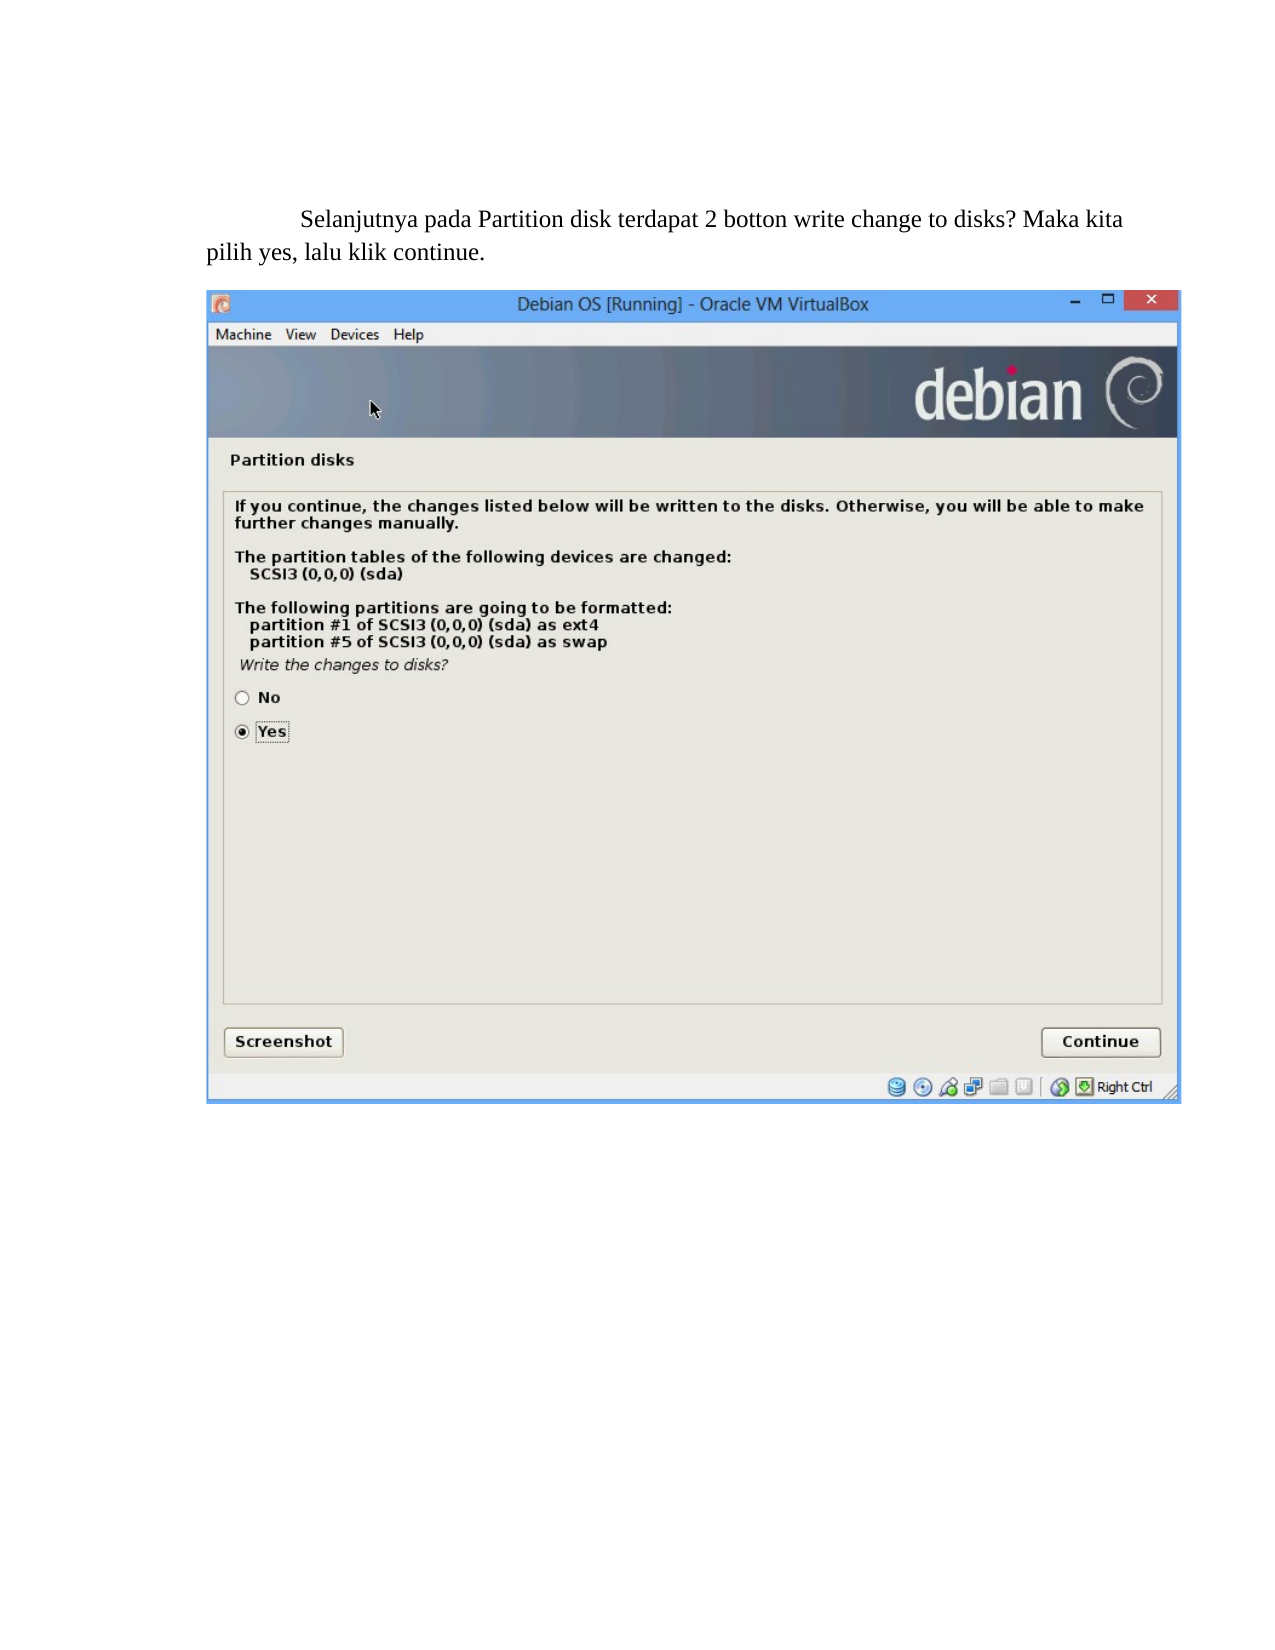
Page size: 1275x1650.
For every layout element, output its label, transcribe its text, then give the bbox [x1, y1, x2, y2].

picture [206, 290, 1182, 1104]
text Selanjutnya pada Partition disk terdapat 2 botton write change to disks? Maka kita pilih yes, lalu klik continue. [206, 204, 1125, 266]
